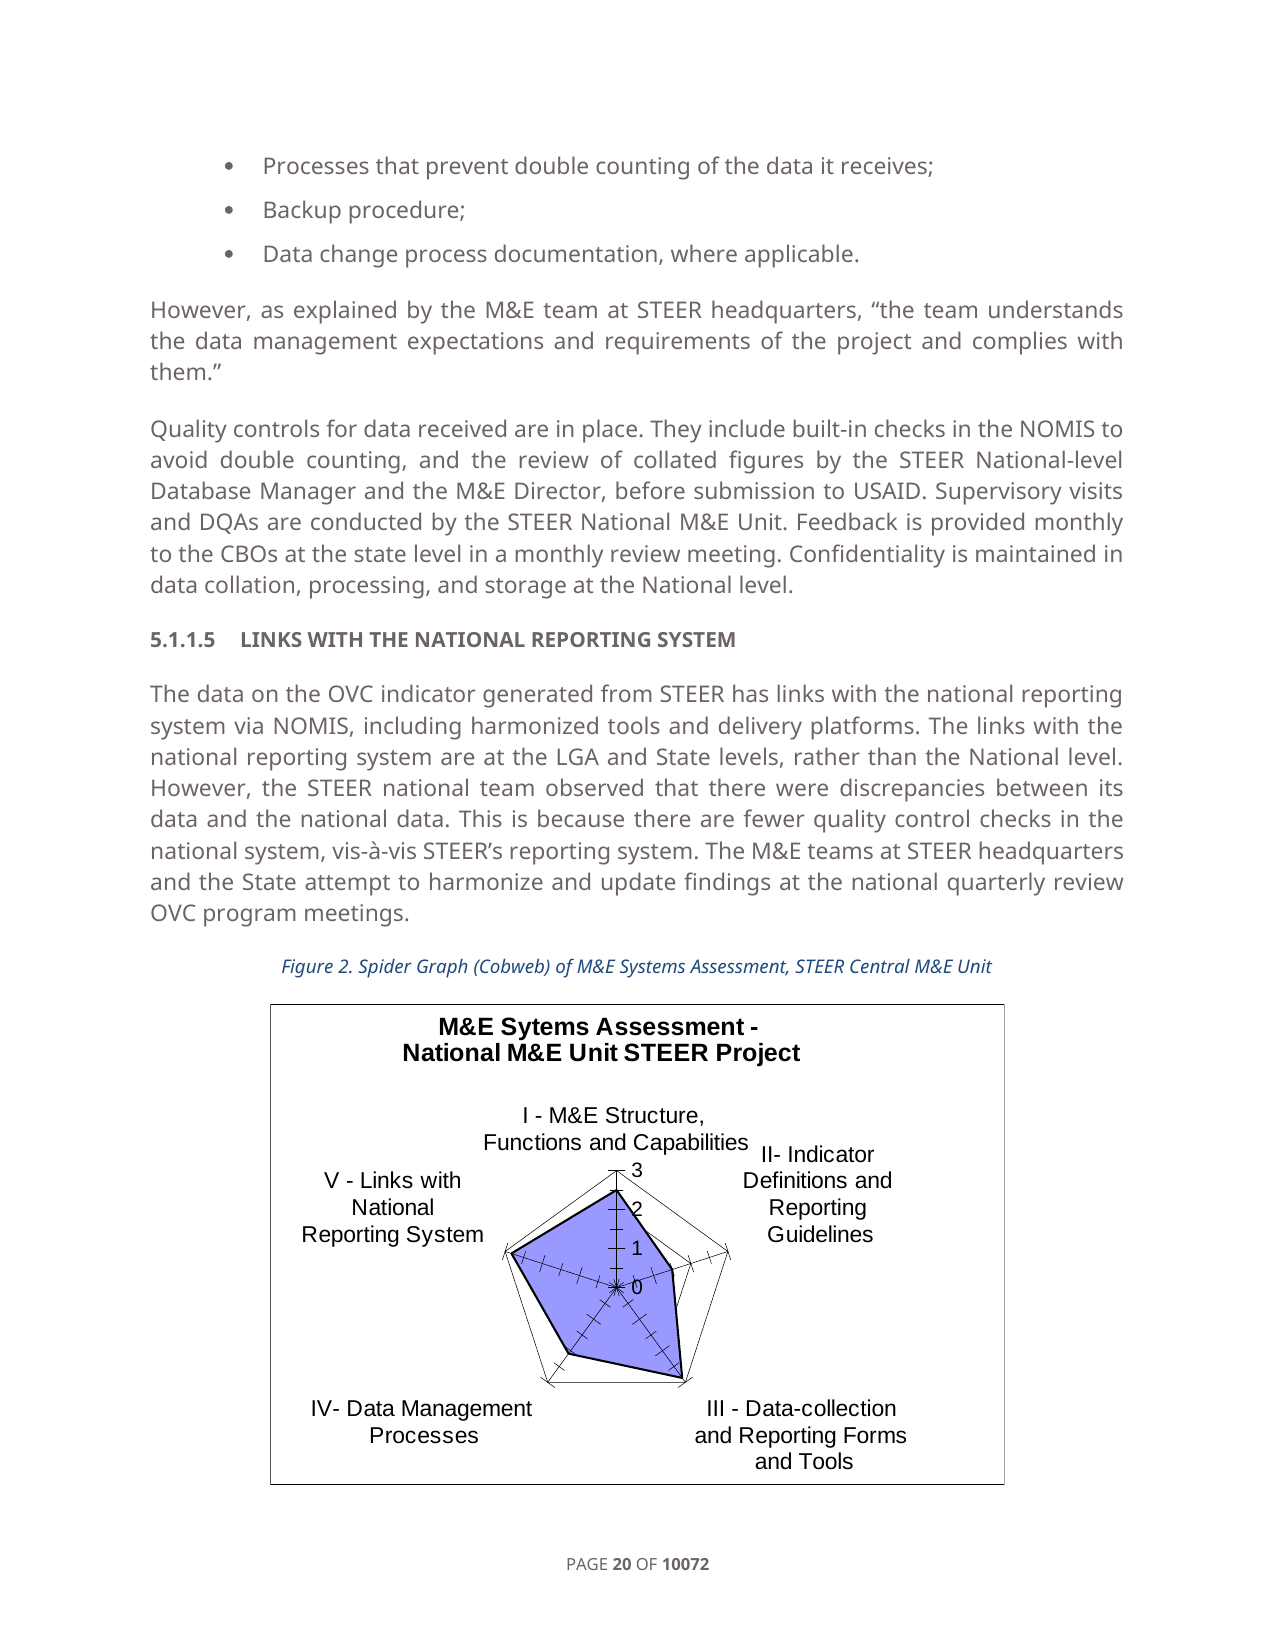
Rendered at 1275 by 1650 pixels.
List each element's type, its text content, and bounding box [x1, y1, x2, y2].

subtitle LINKS WITH THE NATIONAL REPORTING SYSTEM [150, 625, 1125, 653]
text However, as explained by the M&E team at STEER headquarters, “the team understands the data management expectations and requirements of the project and complies with them.” [150, 294, 1125, 387]
text Data change process documentation, where applicable. [225, 237, 1125, 269]
text Quality controls for data received are in place. They include built-in checks in the NOMIS to avoid double counting, and the review of collated figures by the STEER National-level Database Manager and the M&E Director, before submission to USAID. Supervisory visits and DQAs are conducted by the STEER National M&E Unit. Feedback is provided monthly to the CBOs at the state level in a monthly review meeting. Confidentiality is maintained in data collation, processing, and storage at the National level. [150, 412, 1125, 600]
text Processes that prevent double counting of the data it receives; [225, 150, 1125, 181]
text The data on the OVC indicator generated from STEER has links with the national reporting system via NOMIS, including harmonized tools and delivery platforms. The links with the national reporting system are at the LGA and State levels, rather than the National level. However, the STEER national team observed that there were discrepancies between its data and the national data. This is because there are fewer quality control checks in the national system, vis-à-vis STEER’s reporting system. The M&E teams at STEER headquarters and the State attempt to harmonize and update findings at the national quarterly review OVC program meetings. [150, 678, 1125, 928]
text Backup procedure; [225, 194, 1125, 225]
text Figure 2. Spider Graph (Cobweb) of M&E Systems Assessment, STEER Central M&E Unit [150, 953, 1125, 979]
